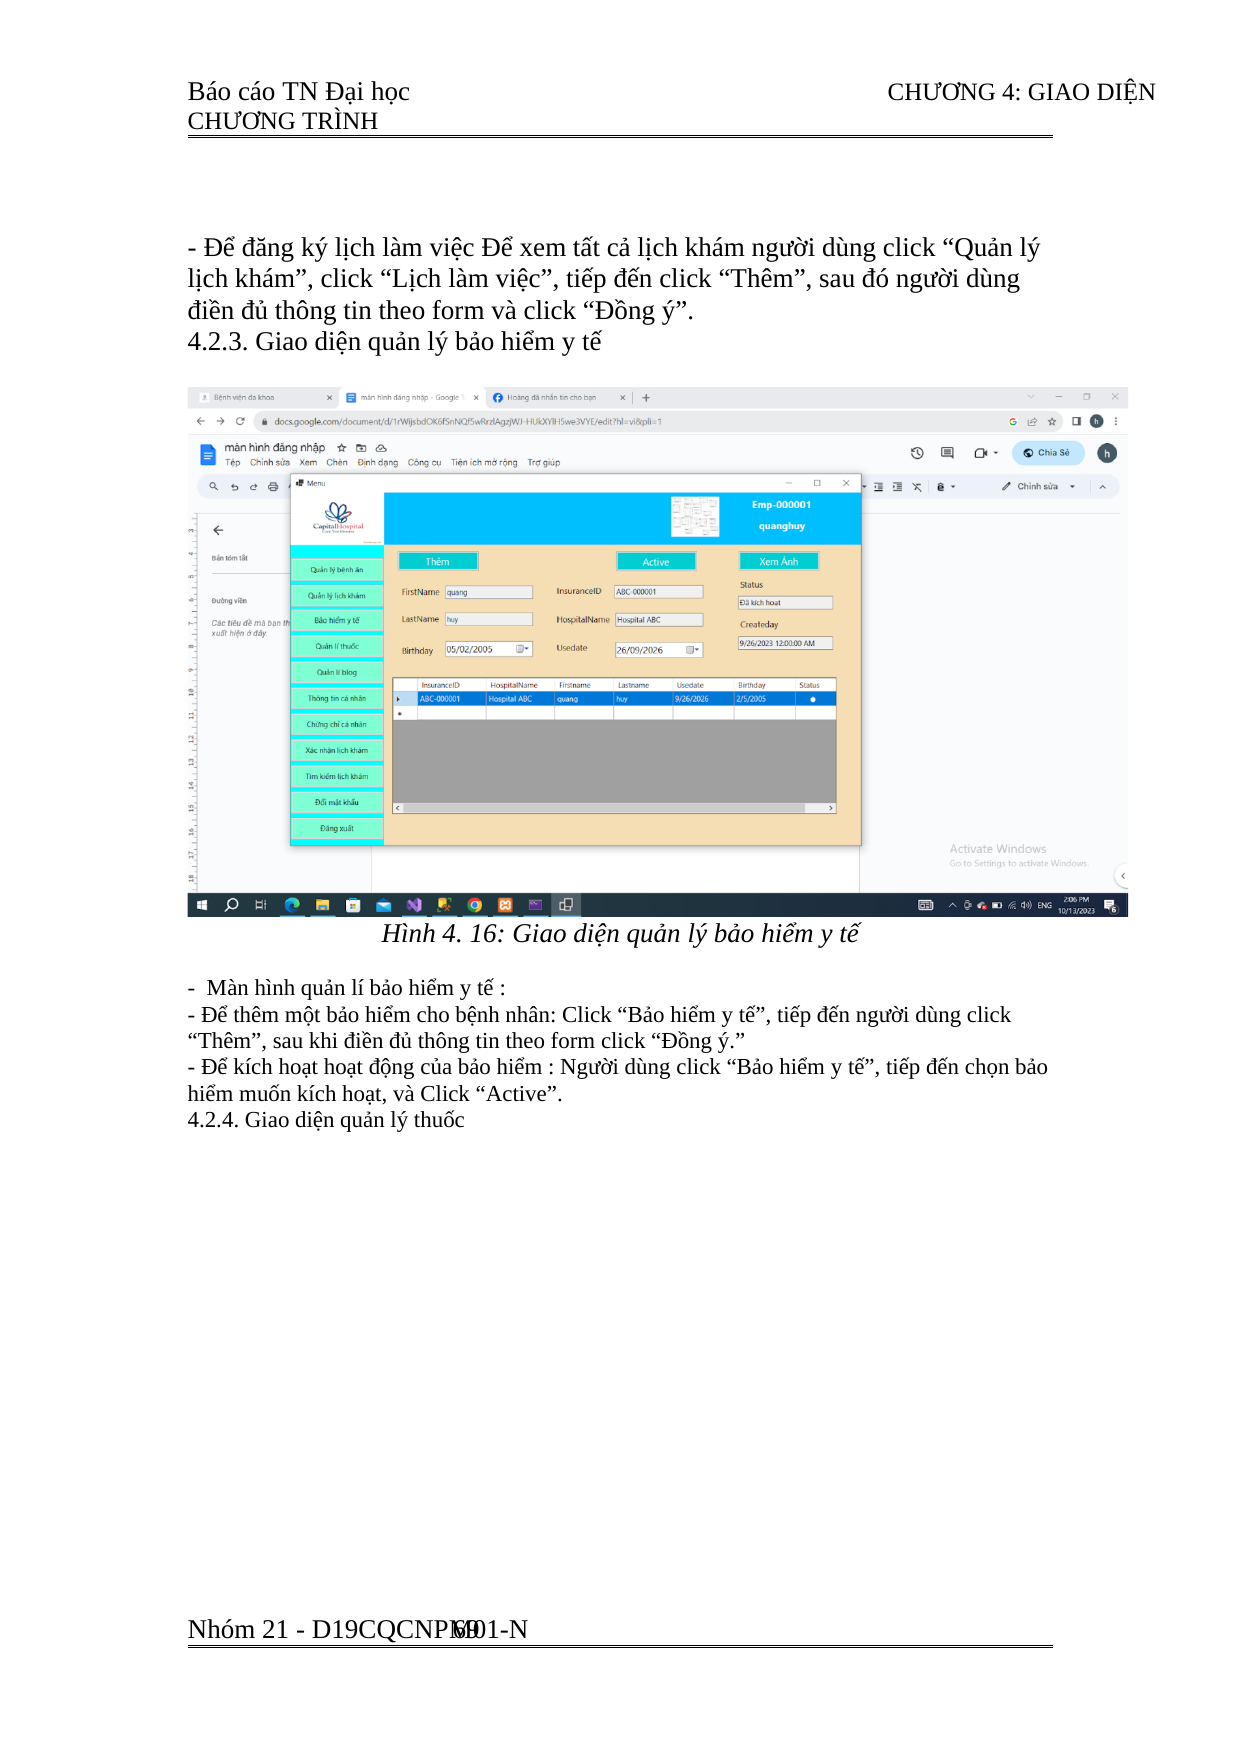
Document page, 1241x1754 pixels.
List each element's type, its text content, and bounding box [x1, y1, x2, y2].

text - Để thêm một bảo hiểm cho bệnh nhân: Click “Bảo hiểm y tế”, tiếp đến người dùng click “Thêm”, sau khi điền đủ thông tin theo form click “Đồng ý.” [187, 1001, 1053, 1053]
text 4.2.4. Giao diện quản lý thuốc [187, 1106, 1053, 1132]
text 4.2.3. Giao diện quản lý bảo hiểm y tế [187, 325, 1053, 356]
text Hình 4. 16: Giao diện quản lý bảo hiểm y tế [187, 917, 1053, 948]
text - Màn hình quản lí bảo hiểm y tế : [187, 974, 1053, 1001]
text - Để đăng ký lịch làm việc Để xem tất cả lịch khám người dùng click “Quản lý lịch khám”, click “Lịch làm việc”, tiếp đến click “Thêm”, sau đó người dùng điền đủ thông tin theo form và click “Đồng ý”. [187, 231, 1053, 325]
text - Để kích hoạt hoạt động của bảo hiểm : Người dùng click “Bảo hiểm y tế”, tiếp đến chọn bảo hiểm muốn kích hoạt, và Click “Active”. [187, 1053, 1053, 1106]
picture [187, 387, 1129, 917]
